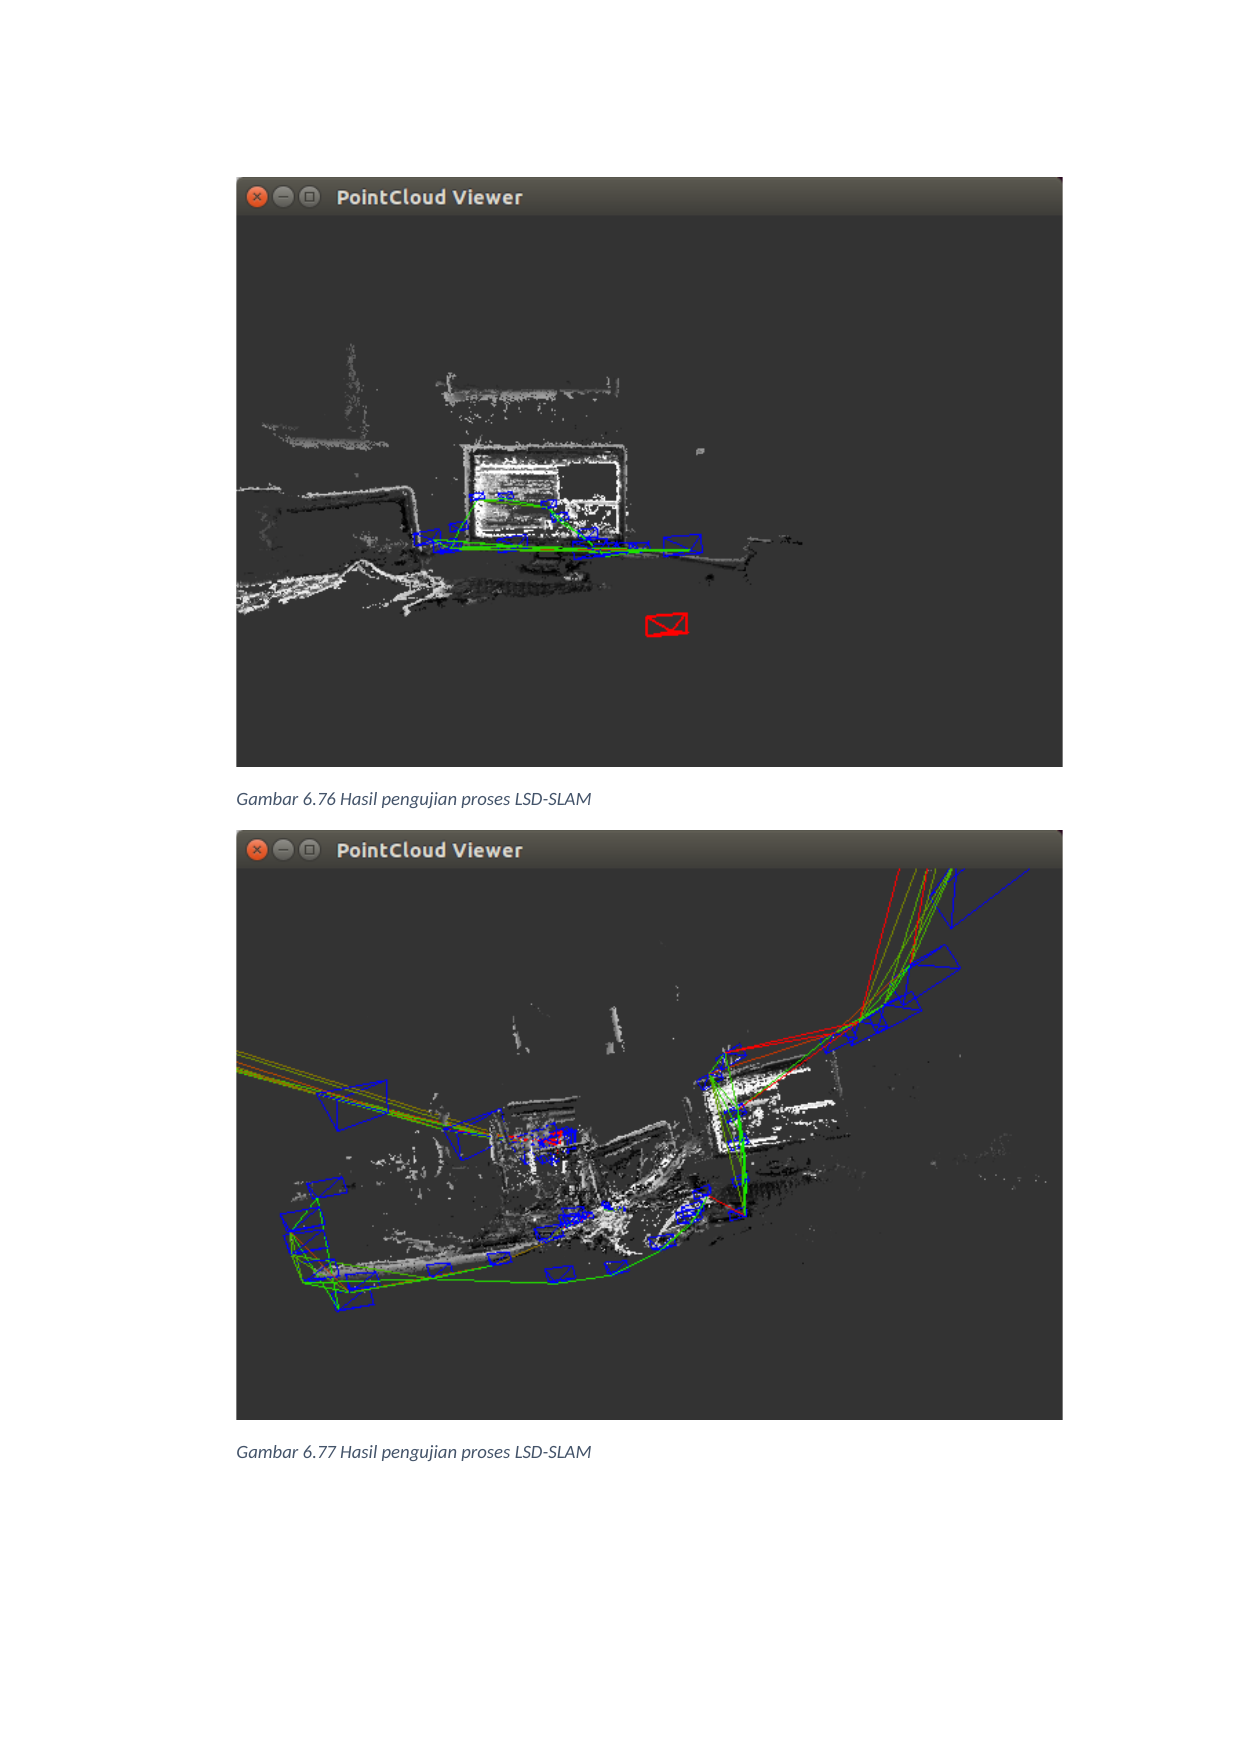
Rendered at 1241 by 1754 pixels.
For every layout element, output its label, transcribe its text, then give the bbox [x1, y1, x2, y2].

picture [236, 830, 1063, 1420]
picture [236, 177, 1063, 767]
